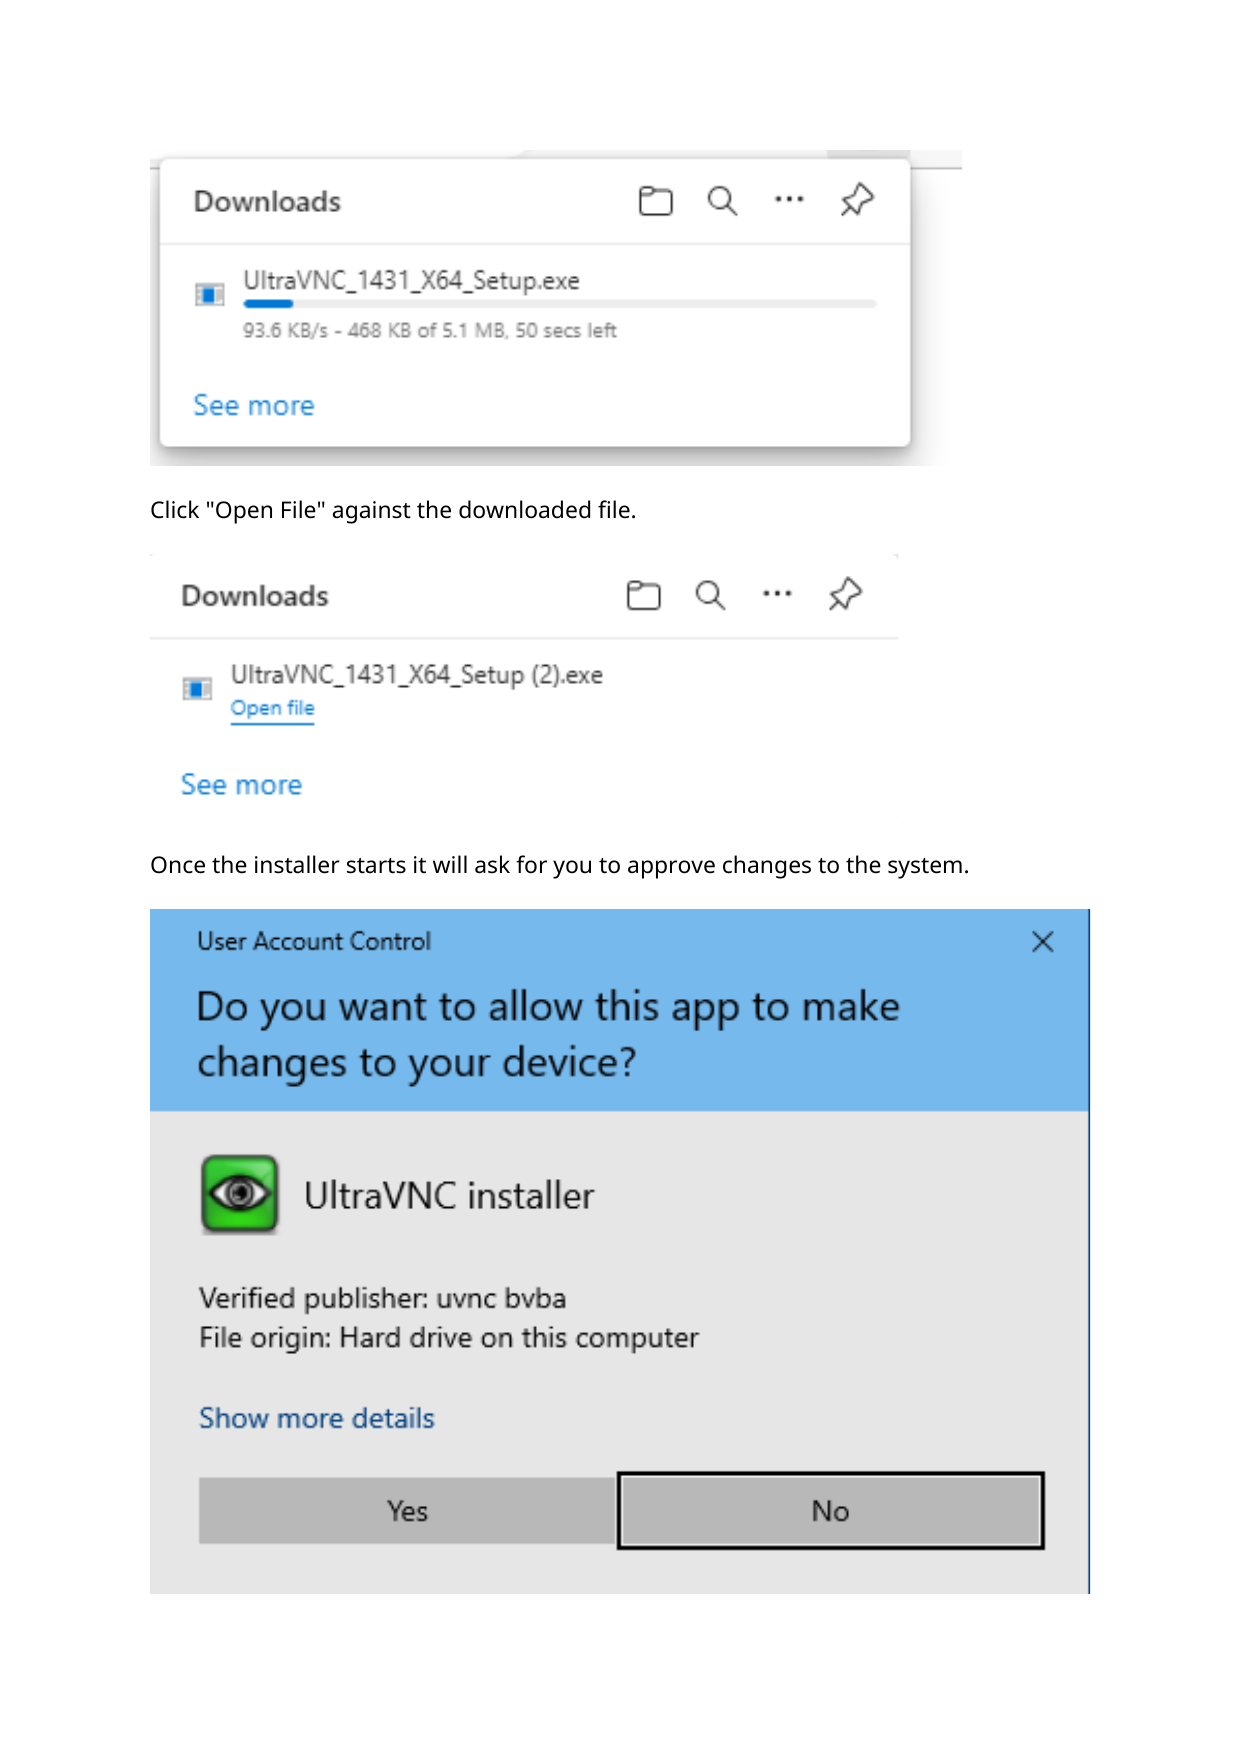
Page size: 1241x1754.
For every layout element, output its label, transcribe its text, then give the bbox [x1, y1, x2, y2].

picture [150, 150, 963, 466]
picture [150, 909, 1091, 1594]
picture [150, 554, 899, 820]
text Click "Open File" against the downloaded file. [150, 494, 1090, 526]
text Once the installer starts it will ask for you to approve changes to the system. [150, 849, 1090, 880]
